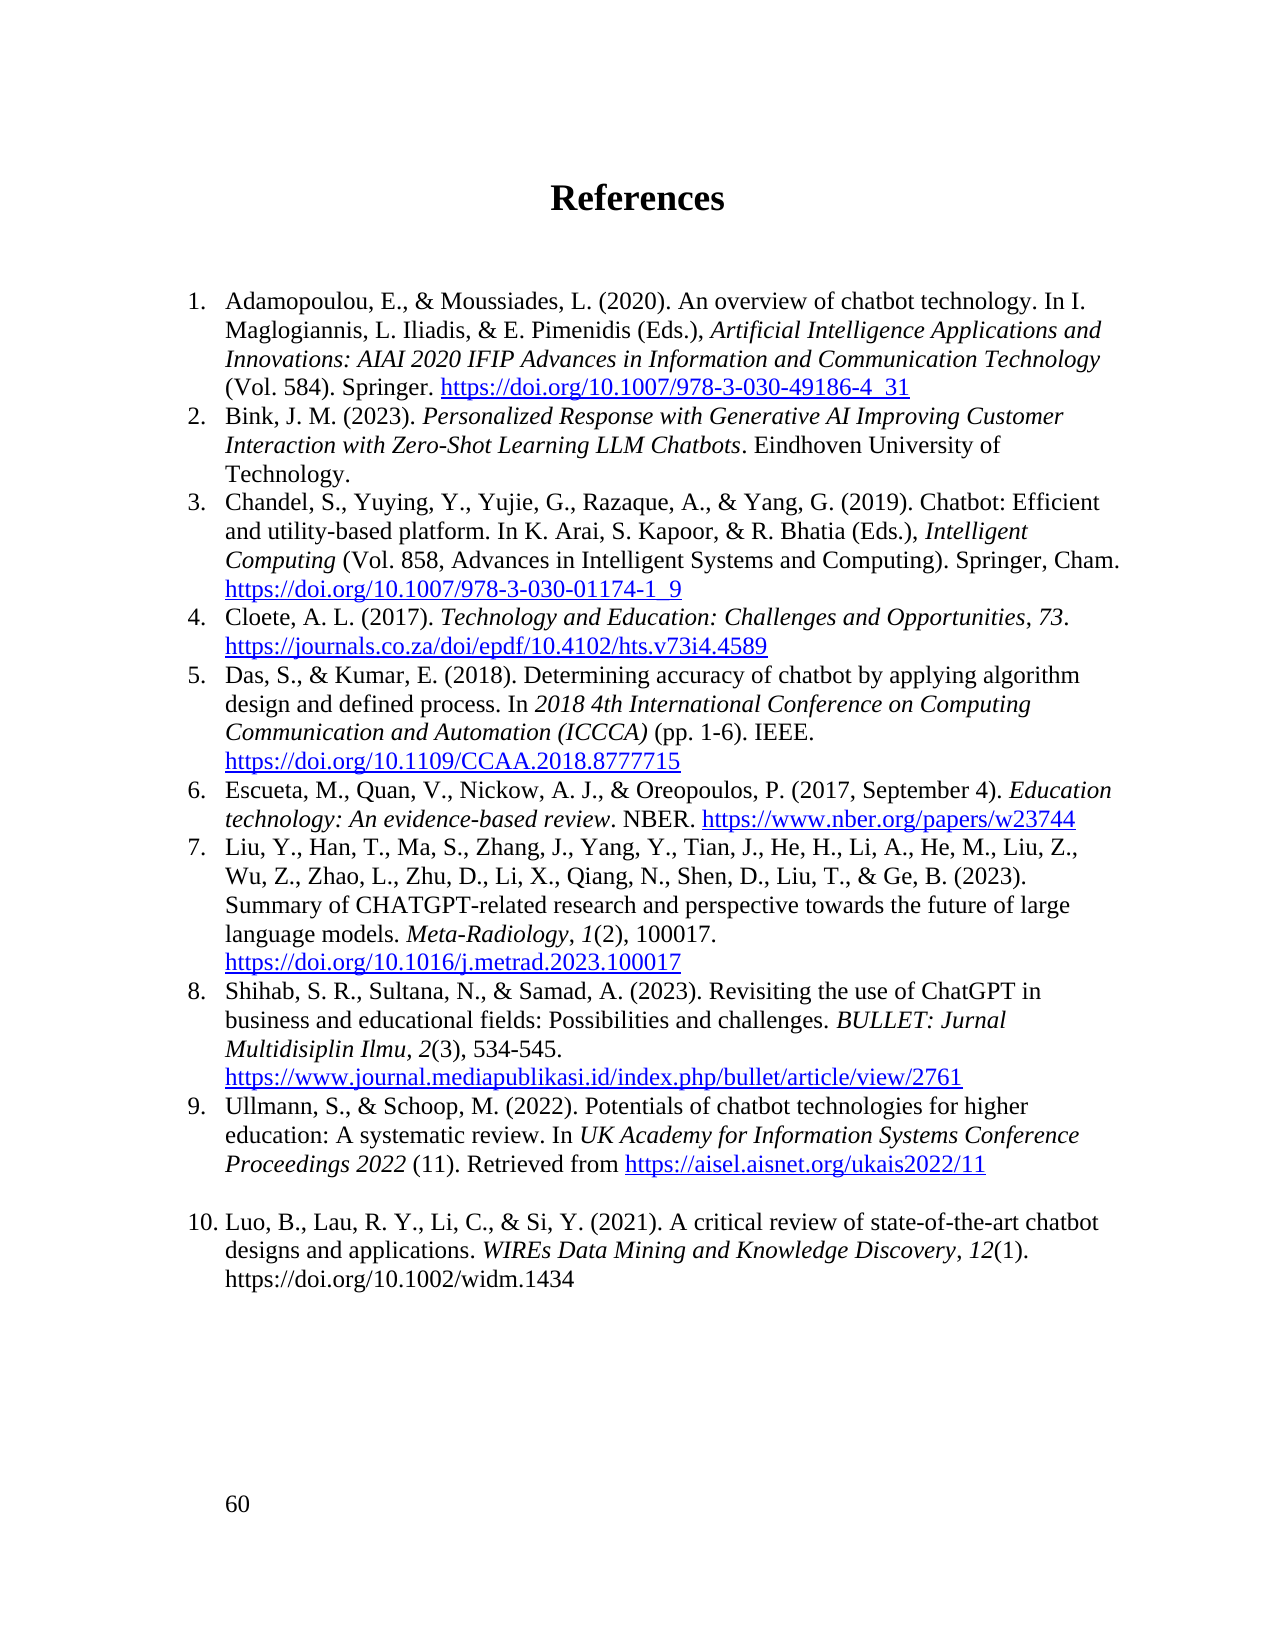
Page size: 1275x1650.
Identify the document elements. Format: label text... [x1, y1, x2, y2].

list Chandel, S., Yuying, Y., Yujie, G., Razaque, A., & Yang, G. (2019). Chatbot: Efficient and utility-based platform. In K. Arai, S. Kapoor, & R. Bhatia (Eds.), Intelligent Computing (Vol. 858, Advances in Intelligent Systems and Computing). Springer, Cham. https://doi.org/10.1007/978-3-030-01174-1_9 [187, 487, 1125, 602]
list Escueta, M., Quan, V., Nickow, A. J., & Oreopoulos, P. (2017, September 4). Education technology: An evidence-based review. NBER. https://www.nber.org/papers/w23744 [187, 775, 1125, 832]
list Bink, J. M. (2023). Personalized Response with Generative AI Improving Customer Interaction with Zero-Shot Learning LLM Chatbots. Eindhoven University of Technology. [187, 401, 1125, 487]
list Adamopoulou, E., & Moussiades, L. (2020). An overview of chatbot technology. In I. Maglogiannis, L. Iliadis, & E. Pimenidis (Eds.), Artificial Intelligence Applications and Innovations: AIAI 2020 IFIP Advances in Information and Communication Technology (Vol. 584). Springer. https://doi.org/10.1007/978-3-030-49186-4_31 [187, 286, 1125, 401]
list Ullmann, S., & Schoop, M. (2022). Potentials of chatbot technologies for higher education: A systematic review. In UK Academy for Information Systems Conference Proceedings 2022 (11). Retrieved from https://aisel.aisnet.org/ukais2022/11 [187, 1091, 1125, 1177]
list Shihab, S. R., Sultana, N., & Samad, A. (2023). Revisiting the use of ChatGPT in business and educational fields: Possibilities and challenges. BULLET: Jurnal Multidisiplin Ilmu, 2(3), 534-545. https://www.journal.mediapublikasi.id/index.php/bullet/article/view/2761 [187, 976, 1125, 1091]
list Liu, Y., Han, T., Ma, S., Zhang, J., Yang, Y., Tian, J., He, H., Li, A., He, M., Liu, Z., Wu, Z., Zhao, L., Zhu, D., Li, X., Qiang, N., Shen, D., Liu, T., & Ge, B. (2023). Summary of CHATGPT-related research and perspective towards the future of large language models. Meta-Radiology, 1(2), 100017. https://doi.org/10.1016/j.metrad.2023.100017 [187, 832, 1125, 976]
list Luo, B., Lau, R. Y., Li, C., & Si, Y. (2021). A critical review of state‐of‐the‐art chatbot designs and applications. WIREs Data Mining and Knowledge Discovery, 12(1). https://doi.org/10.1002/widm.1434 [187, 1207, 1125, 1293]
list Das, S., & Kumar, E. (2018). Determining accuracy of chatbot by applying algorithm design and defined process. In 2018 4th International Conference on Computing Communication and Automation (ICCCA) (pp. 1-6). IEEE. https://doi.org/10.1109/CCAA.2018.8777715 [187, 660, 1125, 775]
subtitle References [150, 175, 1125, 218]
list Cloete, A. L. (2017). Technology and Education: Challenges and Opportunities, 73. https://journals.co.za/doi/epdf/10.4102/hts.v73i4.4589 [187, 602, 1125, 660]
